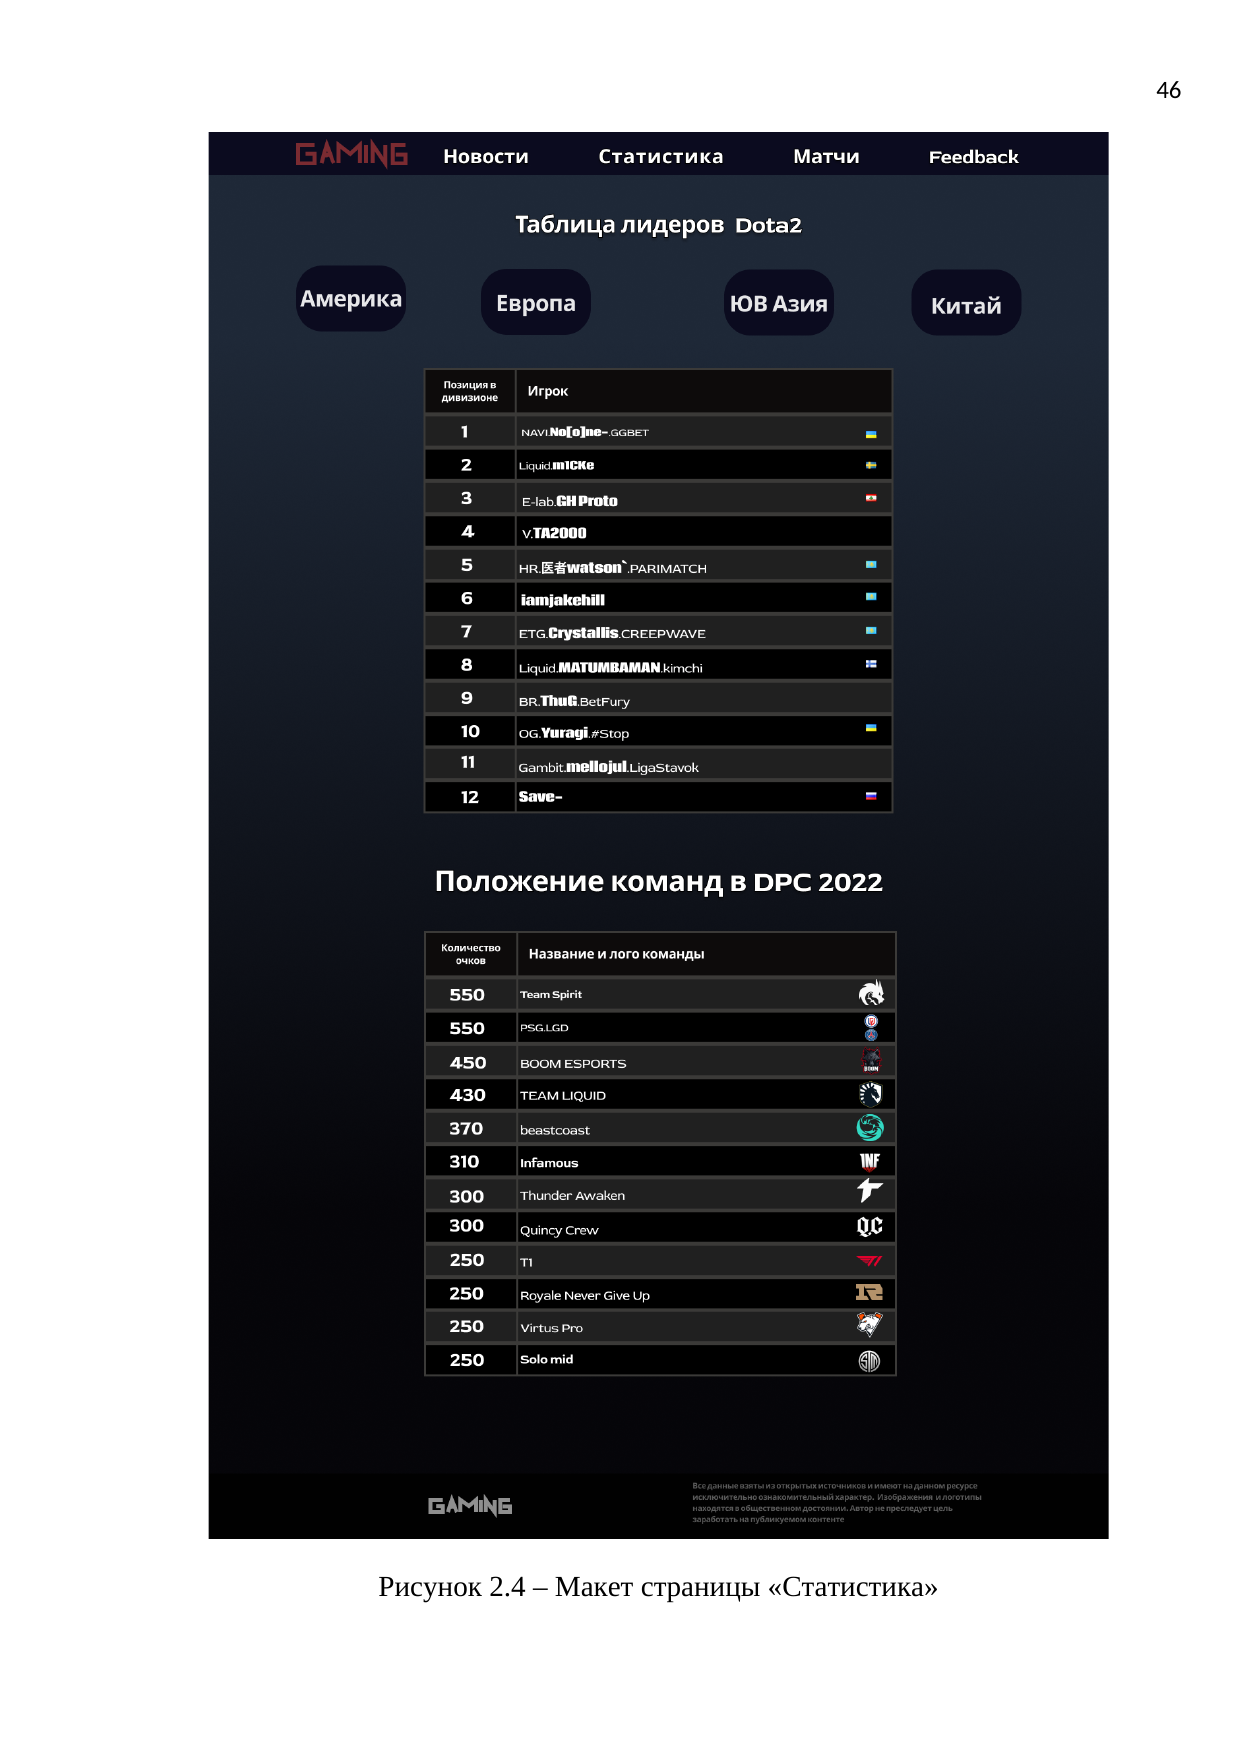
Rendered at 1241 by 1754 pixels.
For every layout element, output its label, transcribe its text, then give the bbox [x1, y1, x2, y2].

picture [208, 132, 1109, 1539]
text Рисунок 2.4 – Макет страницы «Статистика» [136, 1569, 1181, 1602]
